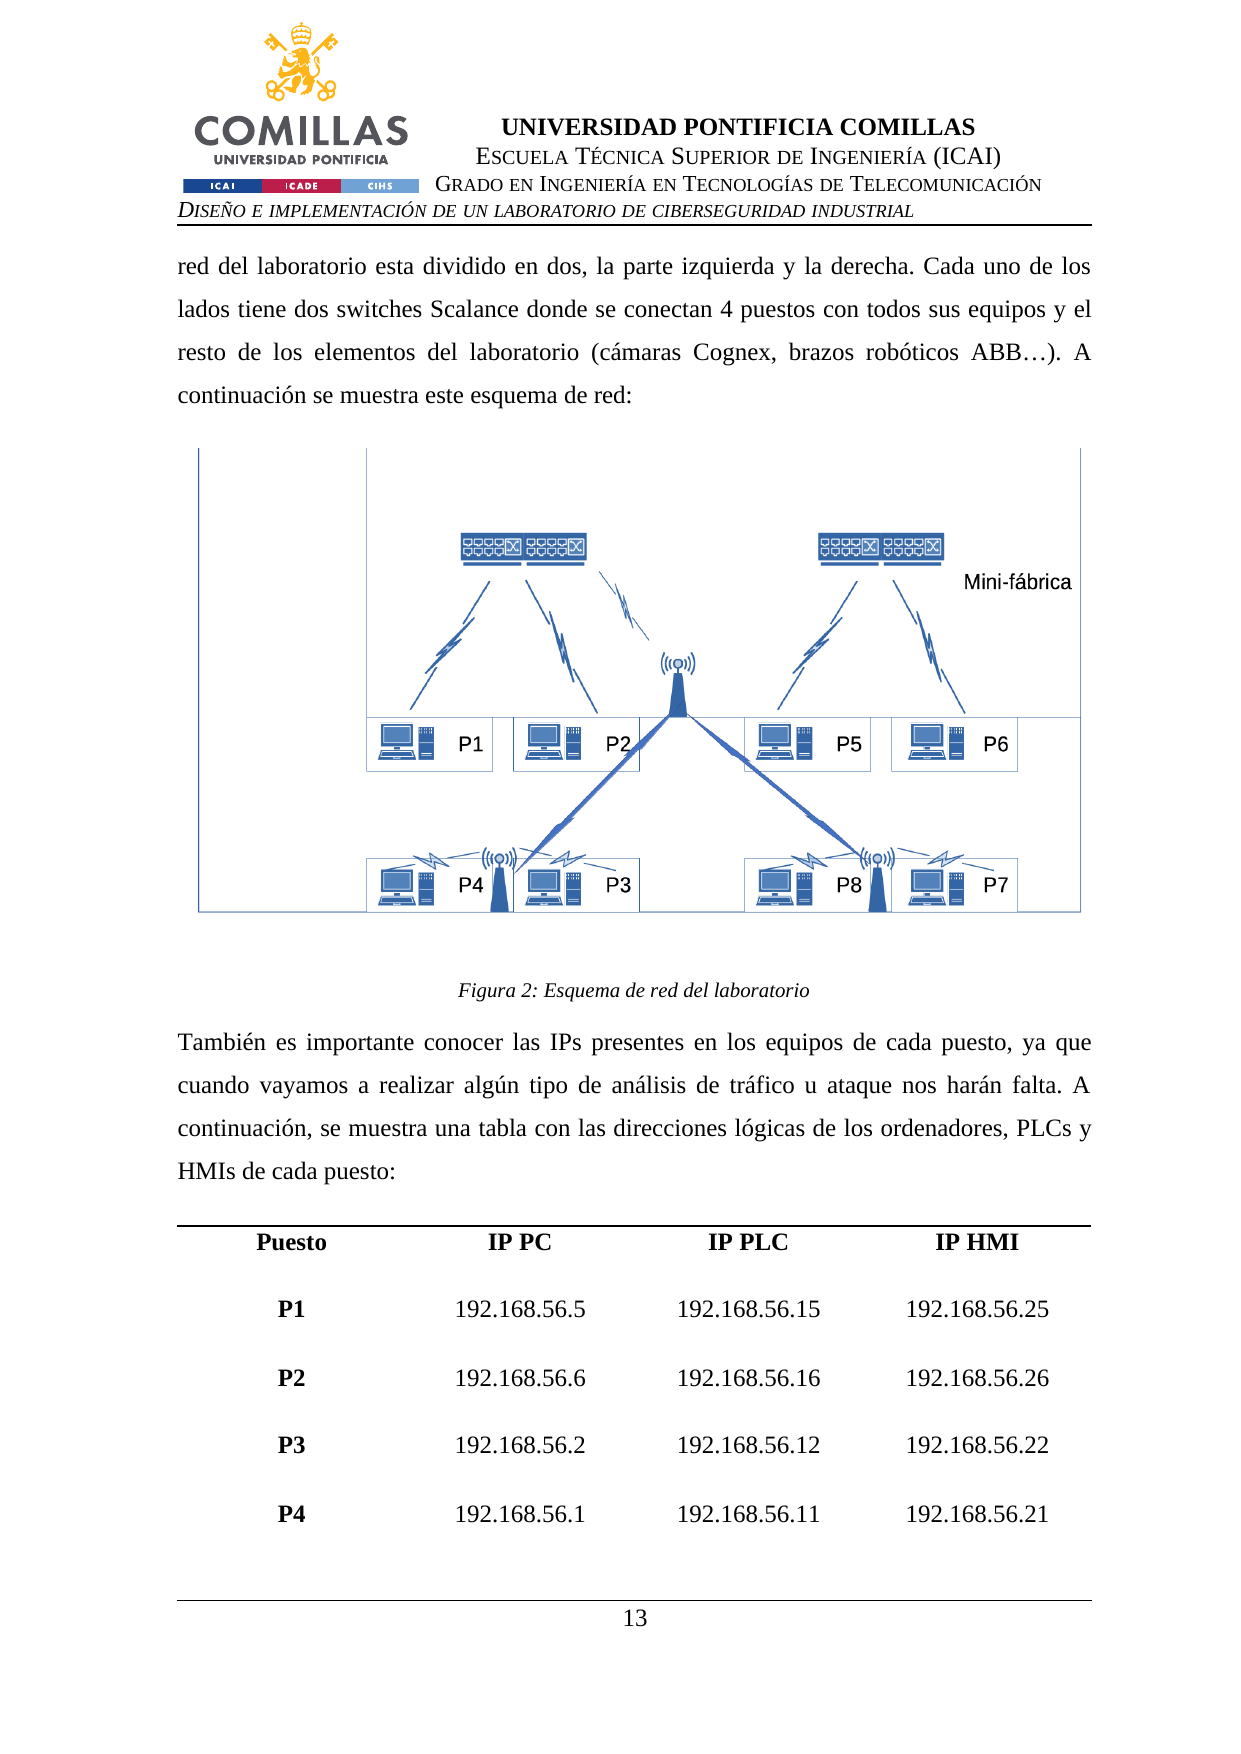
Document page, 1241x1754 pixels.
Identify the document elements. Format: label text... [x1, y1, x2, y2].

table_cell 192.168.56.11 [634, 1499, 863, 1567]
picture [177, 448, 1093, 939]
table_cell 192.168.56.25 [863, 1295, 1091, 1363]
table_cell 192.168.56.16 [634, 1363, 863, 1431]
table_cell 192.168.56.6 [406, 1363, 634, 1431]
table_header IP PLC [634, 1227, 863, 1294]
table_cell 192.168.56.22 [863, 1431, 1091, 1499]
table_cell P2 [177, 1363, 406, 1431]
table_cell P3 [177, 1431, 406, 1499]
table_cell 192.168.56.26 [863, 1363, 1091, 1431]
table_cell 192.168.56.21 [863, 1499, 1091, 1567]
table_header Puesto [177, 1227, 406, 1294]
table_cell 192.168.56.1 [406, 1499, 634, 1567]
table_cell 192.168.56.15 [634, 1295, 863, 1363]
table_cell 192.168.56.12 [634, 1431, 863, 1499]
text Figura 2: Esquema de red del laboratorio [177, 978, 1092, 1002]
table_cell 192.168.56.5 [406, 1295, 634, 1363]
table_cell P4 [177, 1499, 406, 1567]
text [177, 251, 1092, 409]
table_header IP HMI [863, 1227, 1091, 1294]
table_header IP PC [406, 1227, 634, 1294]
text También es importante conocer las IPs presentes en los equipos de cada puesto, ya que cuando vayamos a realizar algún tipo de análisis de tráfico u ataque nos harán falta. A continuación, se muestra una tabla con las direcciones lógicas de los ordenadores, PLCs y HMIs de cada puesto: [177, 1027, 1092, 1185]
table_cell P1 [177, 1295, 406, 1363]
table_cell 192.168.56.2 [406, 1431, 634, 1499]
